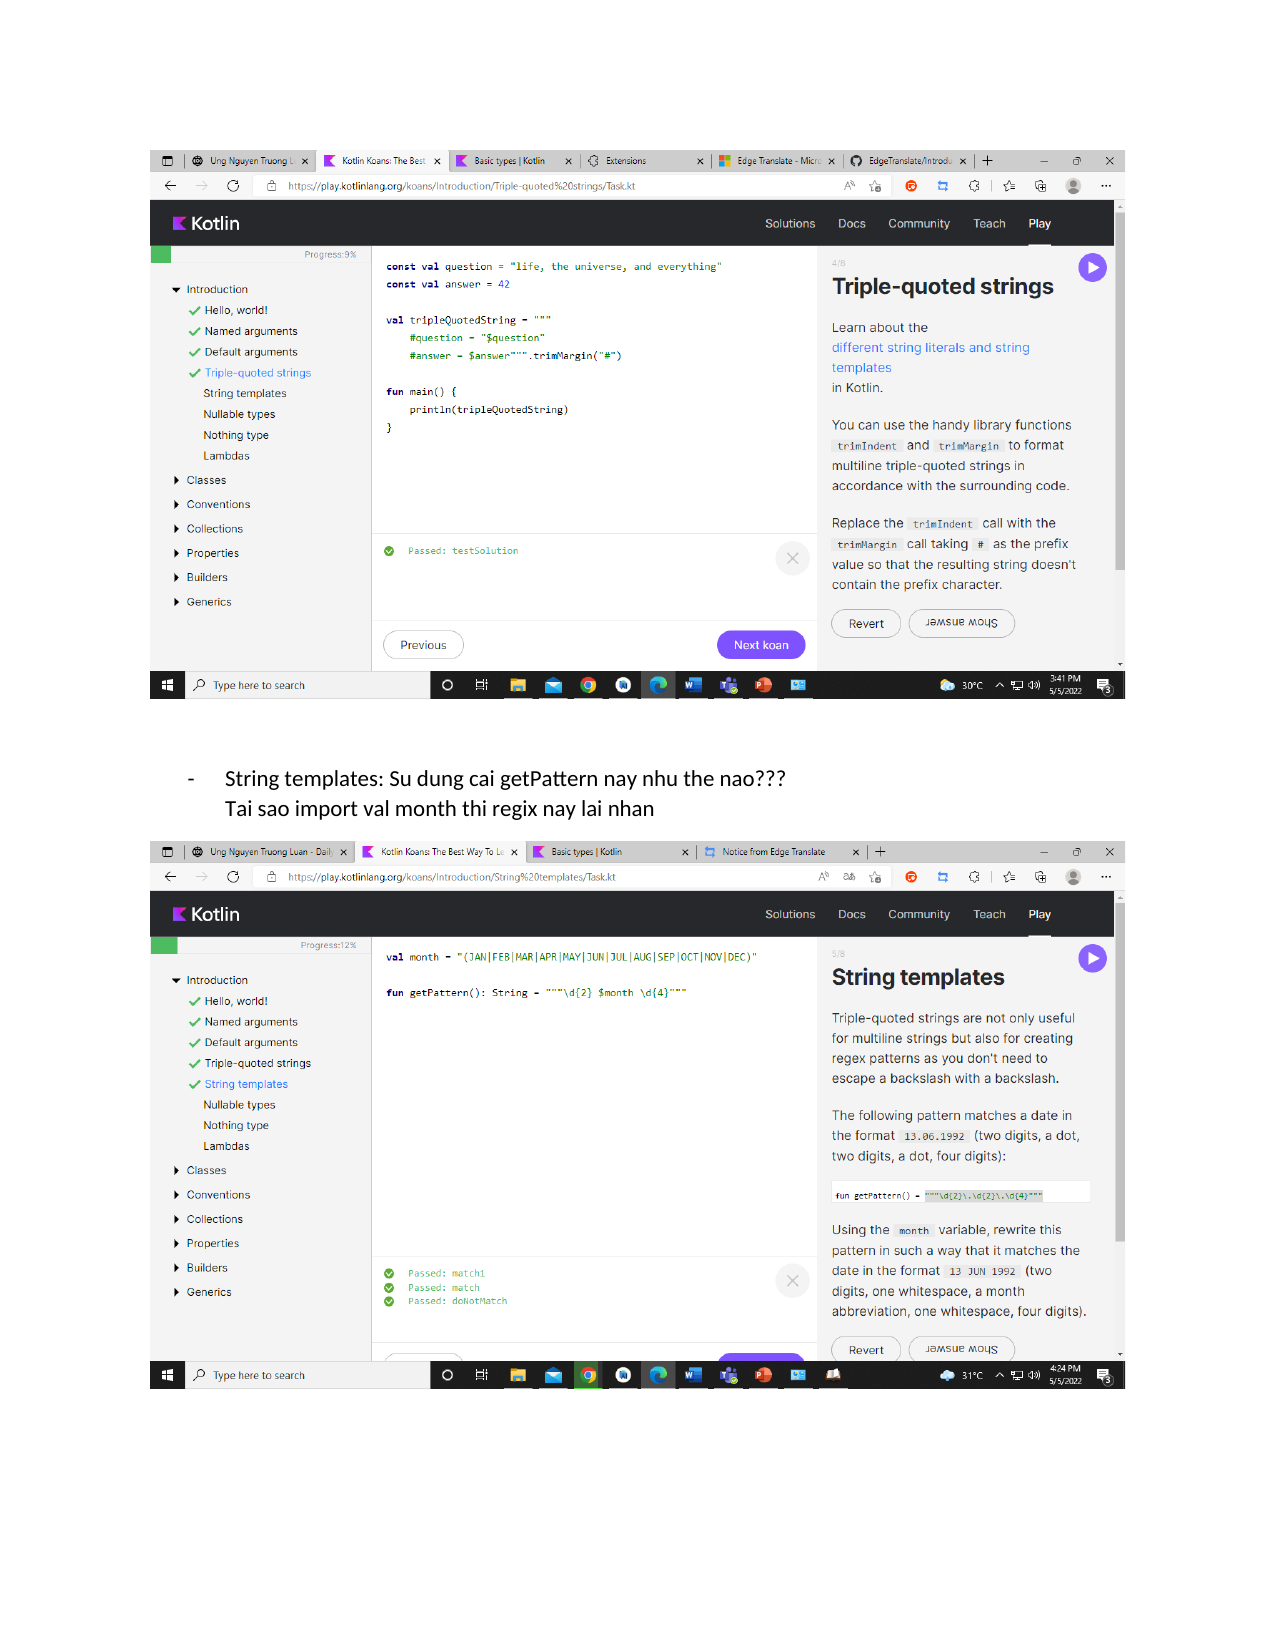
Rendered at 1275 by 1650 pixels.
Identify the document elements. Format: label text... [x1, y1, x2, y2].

picture [150, 150, 1125, 699]
picture [150, 841, 1125, 1389]
list String templates: Su dung cai getPattern nay nhu the nao??? Tai sao import val month thi regix nay lai nhan [187, 764, 1125, 822]
